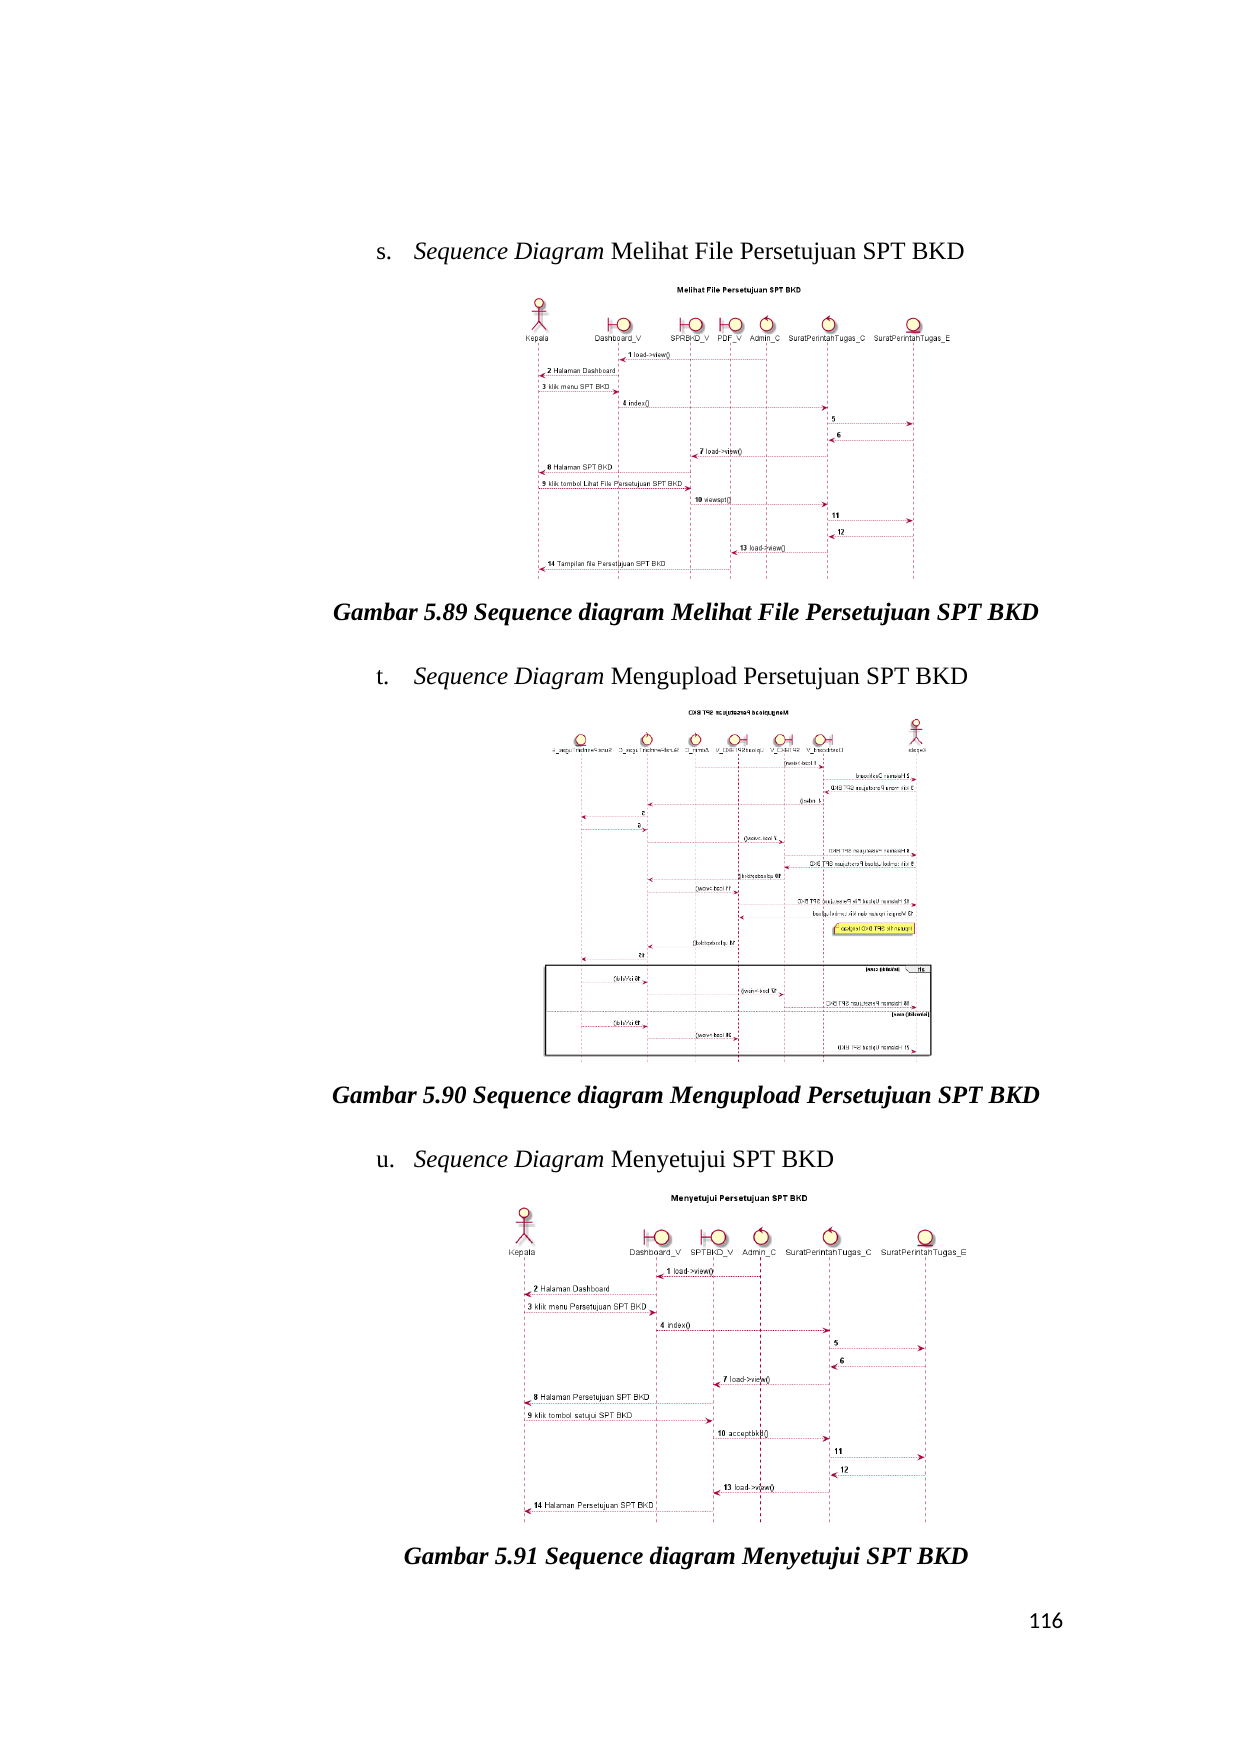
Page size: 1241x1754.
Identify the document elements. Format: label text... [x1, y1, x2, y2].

picture [504, 1187, 972, 1528]
picture [541, 704, 935, 1066]
picture [521, 279, 955, 584]
list Sequence Diagram Melihat File Persetujuan SPT BKD [376, 236, 1063, 265]
text Gambar 5.90 Sequence diagram Mengupload Persetujuan SPT BKD [311, 1080, 1063, 1109]
text Gambar 5.91 Sequence diagram Menyetujui SPT BKD [311, 1541, 1063, 1570]
list Sequence Diagram Mengupload Persetujuan SPT BKD [376, 661, 1063, 690]
text Gambar 5.89 Sequence diagram Melihat File Persetujuan SPT BKD [311, 597, 1063, 626]
list Sequence Diagram Menyetujui SPT BKD [376, 1144, 1063, 1173]
